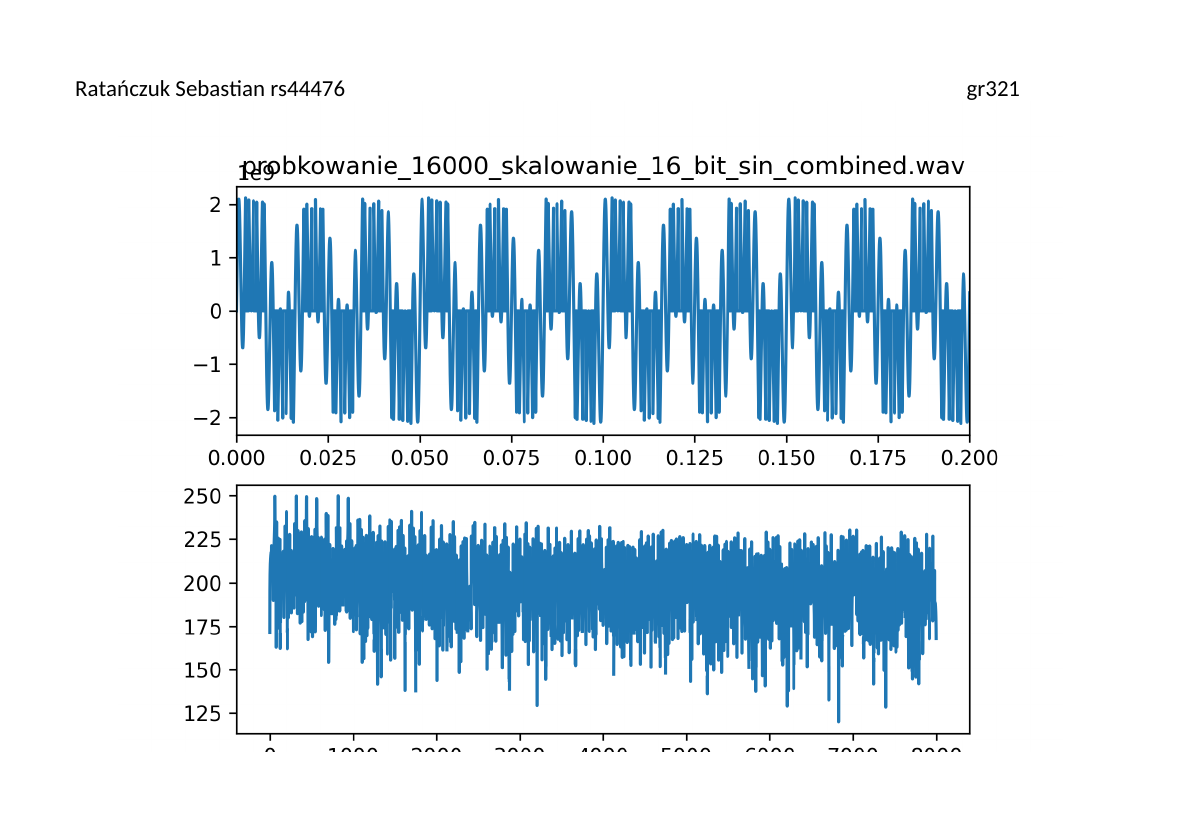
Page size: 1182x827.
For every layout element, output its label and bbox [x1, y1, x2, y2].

picture [118, 101, 1063, 752]
